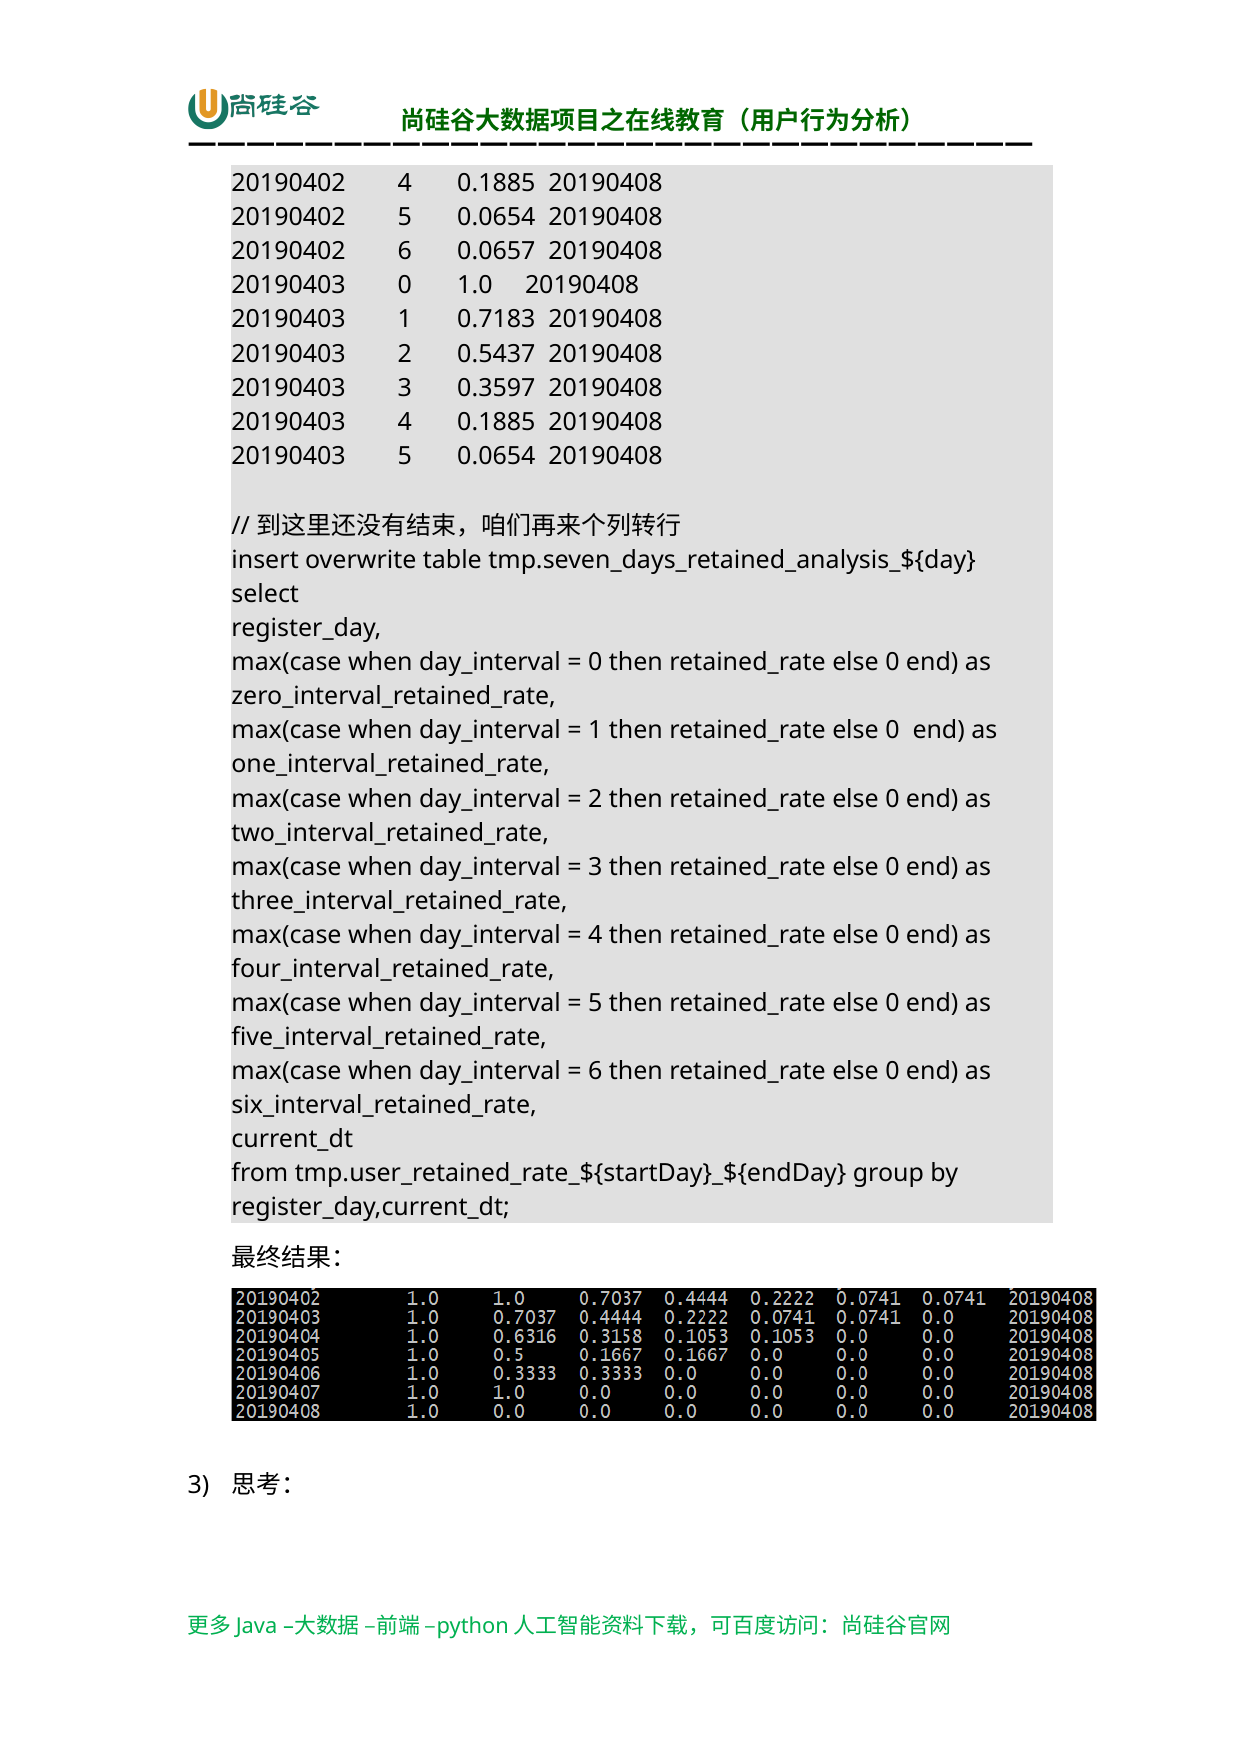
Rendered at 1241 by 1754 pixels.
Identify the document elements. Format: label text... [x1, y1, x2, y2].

text 20190403 1 0.7183 20190408 [231, 301, 1053, 335]
text max(case when day_interval = 3 then retained_rate else 0 end) as three_interval_retained_rate, [231, 848, 1053, 916]
text 20190403 0 1.0 20190408 [231, 267, 1053, 301]
picture [187, 88, 321, 130]
text current_dt [231, 1121, 1053, 1155]
text 20190403 3 0.3597 20190408 [231, 369, 1053, 403]
text register_day, [231, 610, 1053, 644]
text from tmp.user_retained_rate_${startDay}_${endDay} group by register_day,current_dt; [231, 1155, 1053, 1223]
text 20190402 4 0.1885 20190408 [231, 165, 1053, 199]
text max(case when day_interval = 5 then retained_rate else 0 end) as five_interval_retained_rate, [231, 984, 1053, 1053]
list 最终结果： [231, 1223, 1053, 1288]
text // 到这里还没有结束，咱们再来个列转行 [231, 506, 1053, 542]
text 20190403 4 0.1885 20190408 [231, 403, 1053, 437]
text max(case when day_interval = 1 then retained_rate else 0 end) as one_interval_retained_rate, [231, 712, 1053, 780]
text 20190403 2 0.5437 20190408 [231, 335, 1053, 369]
text 20190402 6 0.0657 20190408 [231, 233, 1053, 267]
text max(case when day_interval = 0 then retained_rate else 0 end) as zero_interval_retained_rate, [231, 644, 1053, 712]
list 思考： [187, 1451, 1053, 1516]
text max(case when day_interval = 2 then retained_rate else 0 end) as two_interval_retained_rate, [231, 780, 1053, 848]
text insert overwrite table tmp.seven_days_retained_analysis_${day} [231, 542, 1053, 576]
text select [231, 576, 1053, 610]
text 20190403 5 0.0654 20190408 [231, 437, 1053, 471]
text max(case when day_interval = 4 then retained_rate else 0 end) as four_interval_retained_rate, [231, 916, 1053, 984]
text max(case when day_interval = 6 then retained_rate else 0 end) as six_interval_retained_rate, [231, 1053, 1053, 1121]
text 20190402 5 0.0654 20190408 [231, 199, 1053, 233]
picture [231, 1288, 1097, 1421]
